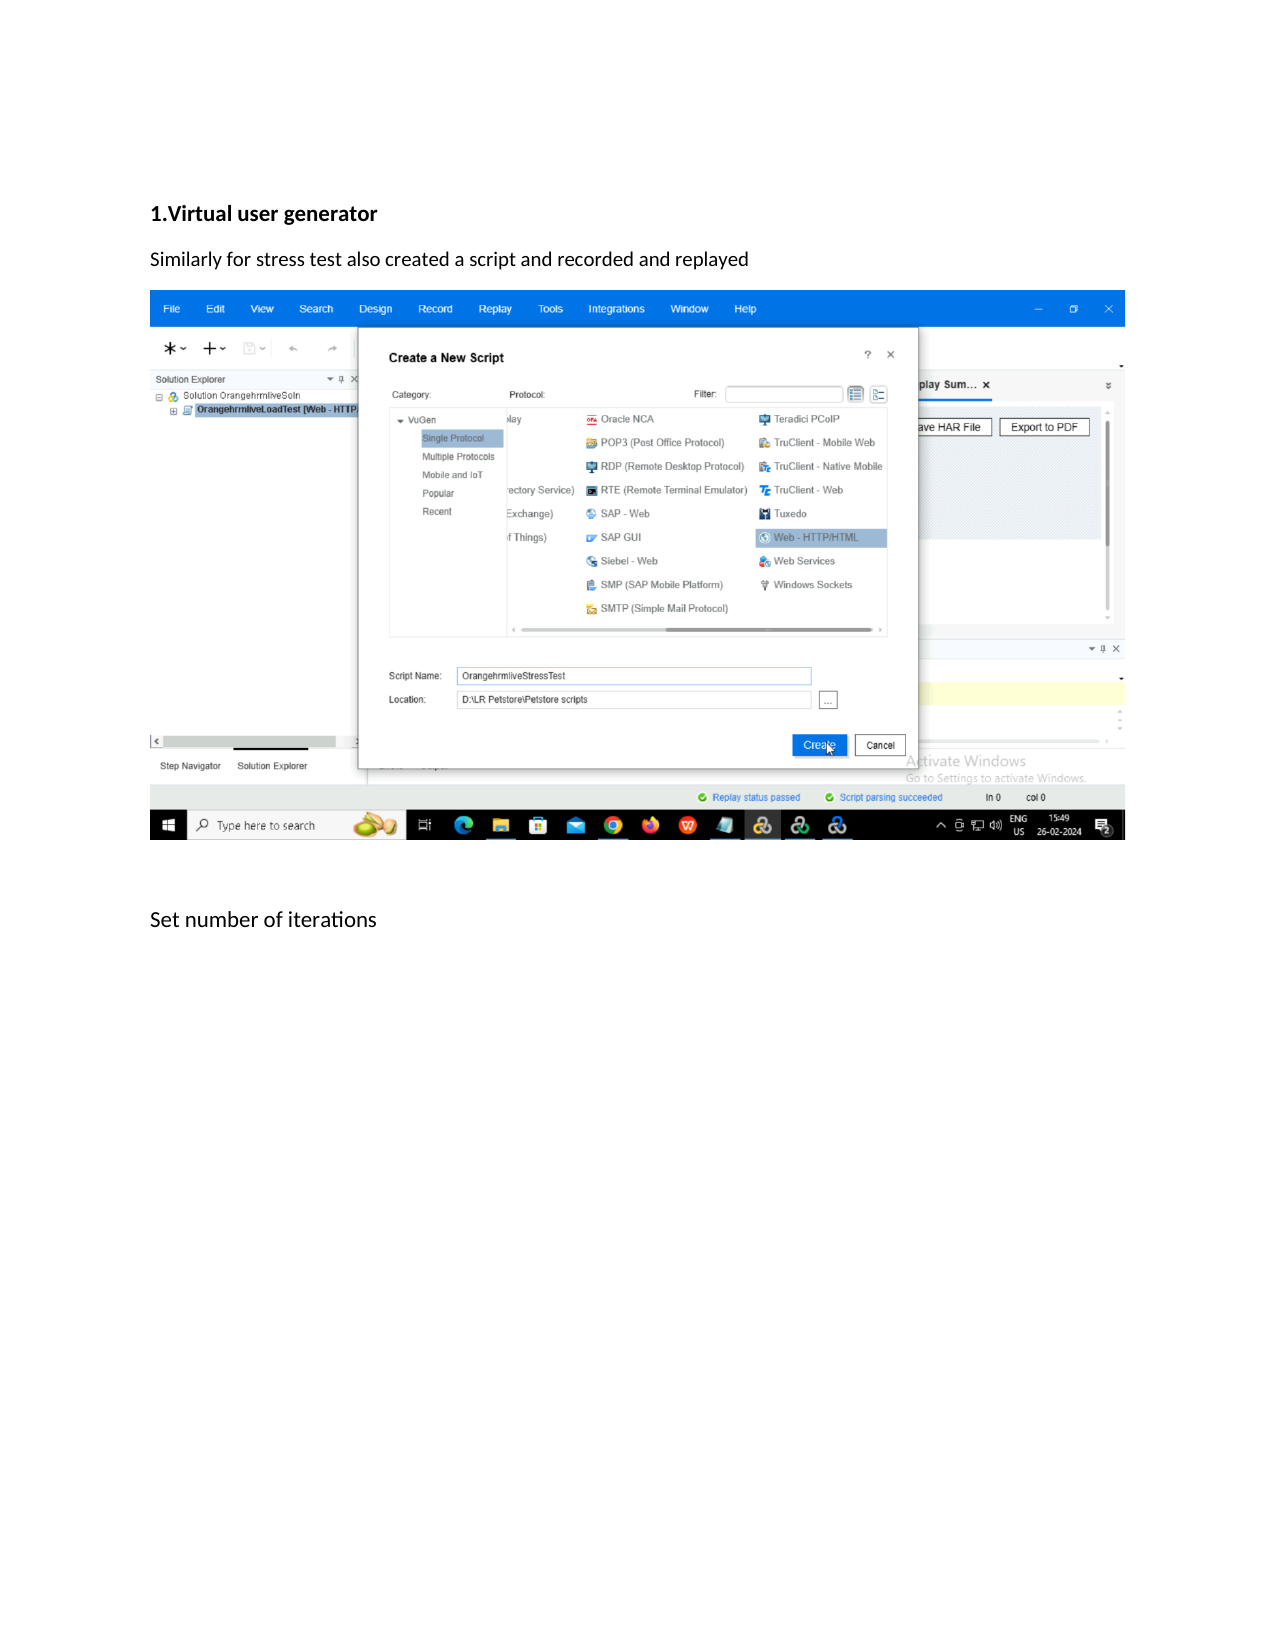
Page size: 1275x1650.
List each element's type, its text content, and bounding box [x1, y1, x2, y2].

text Set number of iterations [150, 905, 1125, 933]
text Similarly for stress test also created a script and recorded and replayed [150, 246, 1125, 272]
picture [150, 290, 1125, 840]
text 1.Virtual user generator [150, 199, 1125, 228]
